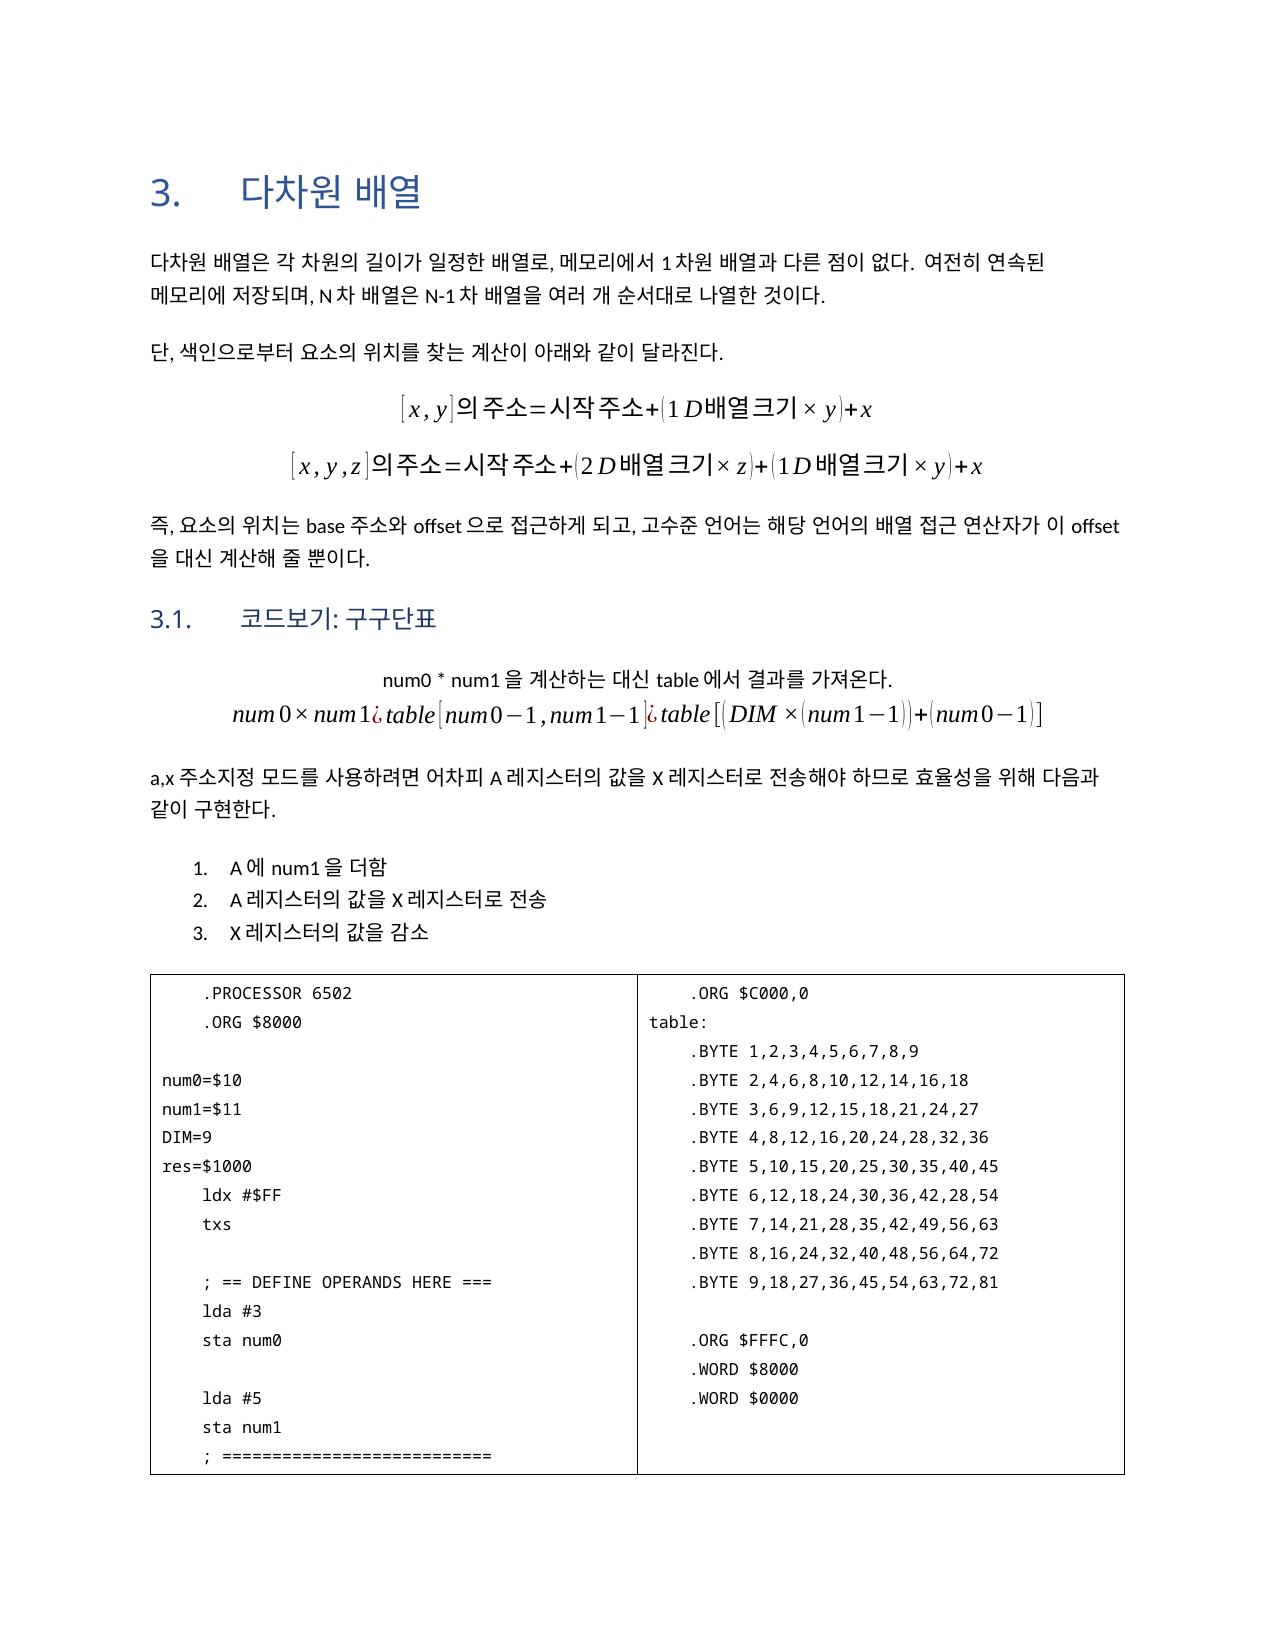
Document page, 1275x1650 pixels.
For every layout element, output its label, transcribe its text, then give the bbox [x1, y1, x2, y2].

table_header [638, 975, 1124, 1473]
list A에 num1을 더함 [192, 851, 1125, 881]
text a,x 주소지정 모드를 사용하려면 어차피 A 레지스터의 값을 X 레지스터로 전송해야 하므로 효율성을 위해 다음과 같이 구현한다. [150, 761, 1125, 824]
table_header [151, 975, 637, 1473]
text 다차원 배열은 각 차원의 길이가 일정한 배열로, 메모리에서 1차원 배열과 다른 점이 없다. 여전히 연속된 메모리에 저장되며, N차 배열은 N-1차 배열을 여러 개 순서대로 나열한 것이다. [150, 246, 1125, 309]
text 즉, 요소의 위치는 base 주소와 offset으로 접근하게 되고, 고수준 언어는 해당 언어의 배열 접근 연산자가 이 offset을 대신 계산해 줄 뿐이다. [150, 509, 1125, 572]
subtitle 코드보기: 구구단표 [150, 599, 1125, 636]
list X레지스터의 값을 감소 [192, 916, 1125, 947]
list A레지스터의 값을 X 레지스터로 전송 [192, 884, 1125, 914]
text num0 * num1을 계산하는 대신 table에서 결과를 가져온다. [150, 663, 1125, 734]
subtitle 다차원 배열 [150, 162, 1125, 217]
text 단, 색인으로부터 요소의 위치를 찾는 계산이 아래와 같이 달라진다. [150, 336, 1125, 367]
